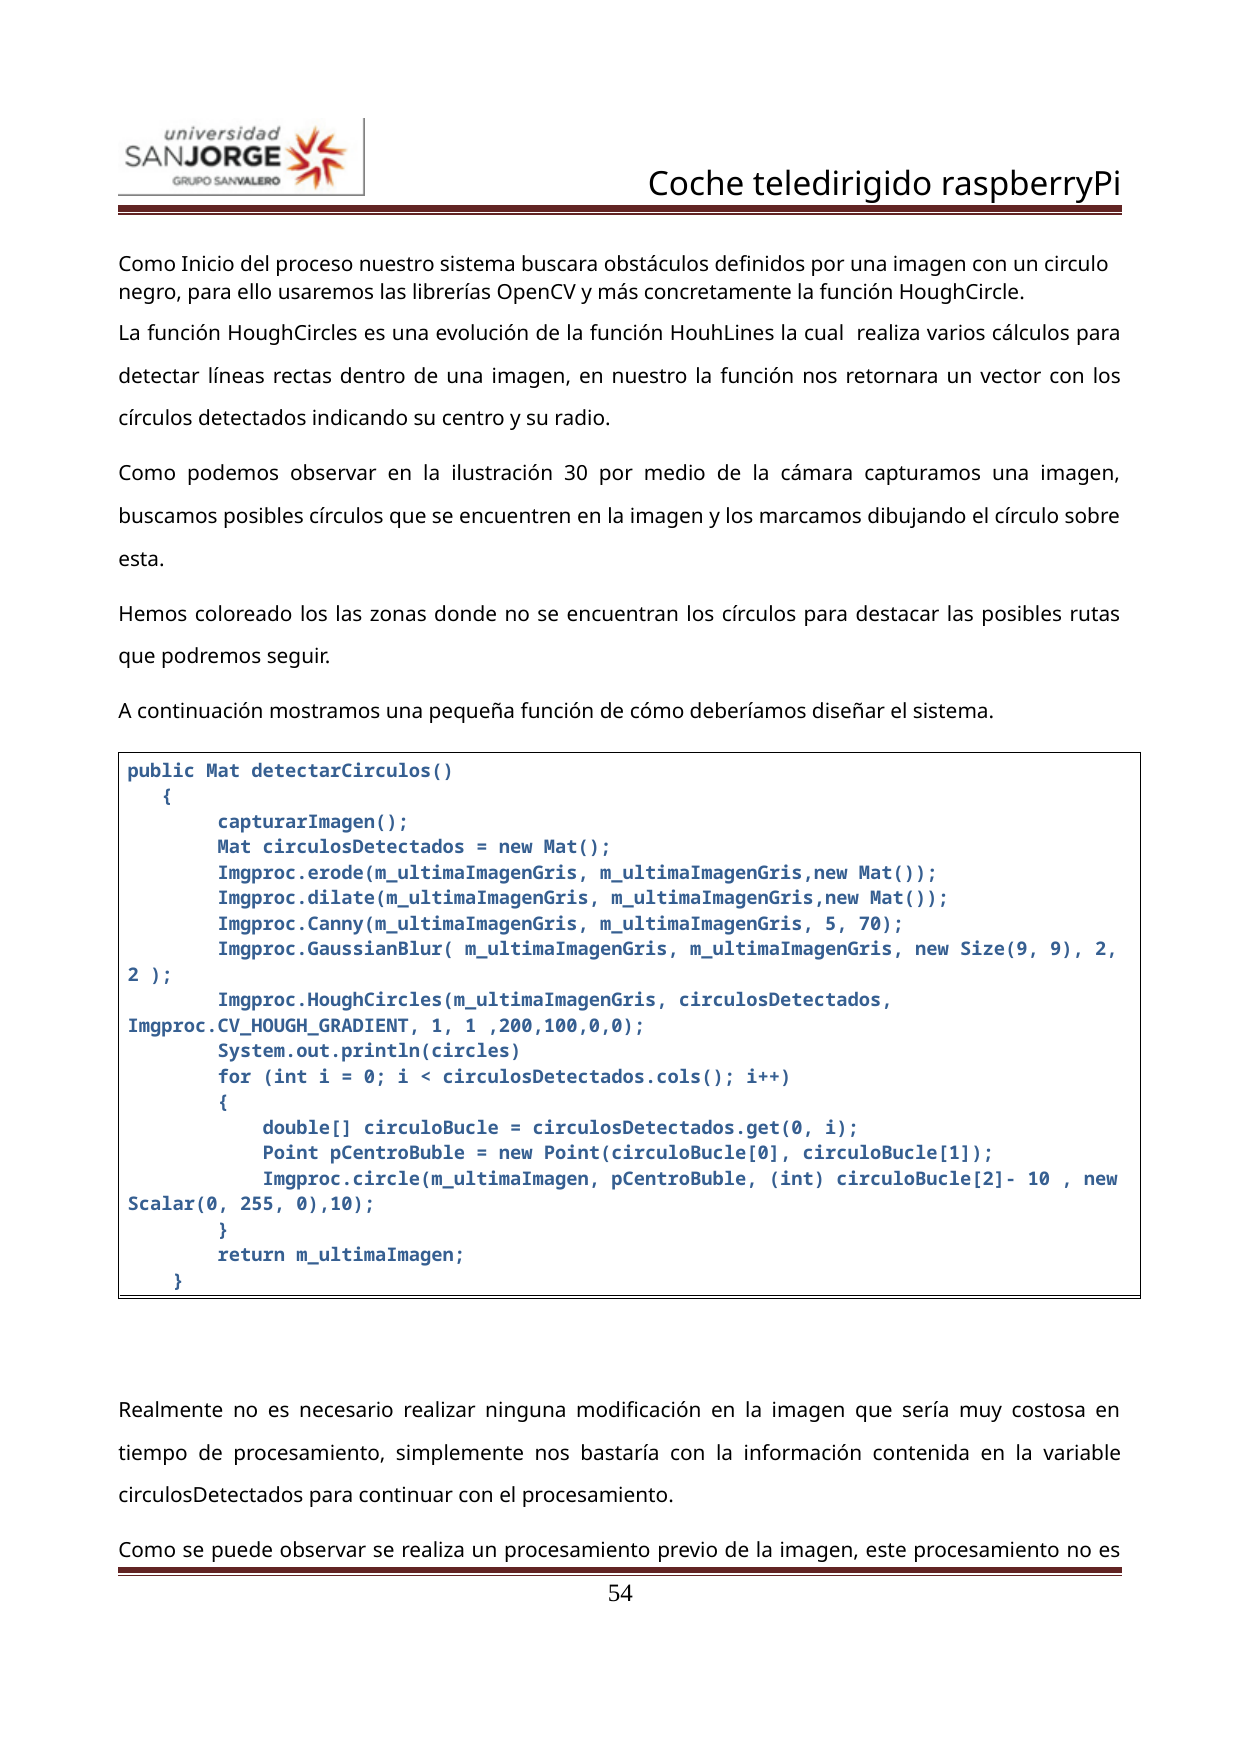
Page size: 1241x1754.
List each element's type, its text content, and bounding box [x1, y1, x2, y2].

text Imgproc.Canny(m_ultimaImagenGris, m_ultimaImagenGris, 5, 70); [127, 910, 1131, 936]
text double[] circuloBucle = circulosDetectados.get(0, i); [127, 1114, 1131, 1140]
text Point pCentroBuble = new Point(circuloBucle[0], circuloBucle[1]); [127, 1140, 1131, 1165]
text } [127, 1216, 1131, 1242]
text Imgproc.dilate(m_ultimaImagenGris, m_ultimaImagenGris,new Mat()); [127, 884, 1131, 910]
text return m_ultimaImagen; [127, 1242, 1131, 1267]
text Hemos coloreado los las zonas donde no se encuentran los círculos para destacar las posibles rutas que podremos seguir. [118, 599, 1122, 670]
text Imgproc.GaussianBlur( m_ultimaImagenGris, m_ultimaImagenGris, new Size(9, 9), 2, 2 ); [127, 936, 1131, 987]
text Imgproc.HoughCircles(m_ultimaImagenGris, circulosDetectados, Imgproc.CV_HOUGH_GRADIENT, 1, 1 ,200,100,0,0); [127, 987, 1131, 1038]
text Como Inicio del proceso nuestro sistema buscara obstáculos definidos por una imagen con un circulo negro, para ello usaremos las librerías OpenCV y más concretamente la función HoughCircle. [118, 249, 1122, 306]
text La función HoughCircles es una evolución de la función HouhLines la cual realiza varios cálculos para detectar líneas rectas dentro de una imagen, en nuestro la función nos retornara un vector con los círculos detectados indicando su centro y su radio. [118, 318, 1122, 432]
text A continuación mostramos una pequeña función de cómo deberíamos diseñar el sistema. [118, 696, 1122, 725]
text System.out.println(circles) [127, 1038, 1131, 1063]
text Realmente no es necesario realizar ninguna modificación en la imagen que sería muy costosa en tiempo de procesamiento, simplemente nos bastaría con la información contenida en la variable circulosDetectados para continuar con el procesamiento. [118, 1395, 1122, 1509]
text Imgproc.circle(m_ultimaImagen, pCentroBuble, (int) circuloBucle[2]- 10 , new Scalar(0, 255, 0),10); [127, 1165, 1131, 1216]
picture [118, 118, 365, 196]
text } [119, 1267, 1140, 1295]
text { [127, 1089, 1131, 1114]
text public Mat detectarCirculos() [119, 755, 1140, 782]
text { [127, 782, 1131, 808]
text Mat circulosDetectados = new Mat(); [127, 833, 1131, 859]
text Como podemos observar en la ilustración 30 por medio de la cámara capturamos una imagen, buscamos posibles círculos que se encuentren en la imagen y los marcamos dibujando el círculo sobre esta. [118, 458, 1122, 572]
text for (int i = 0; i < circulosDetectados.cols(); i++) [127, 1063, 1131, 1089]
text capturarImagen(); [127, 808, 1131, 833]
text Imgproc.erode(m_ultimaImagenGris, m_ultimaImagenGris,new Mat()); [127, 859, 1131, 884]
